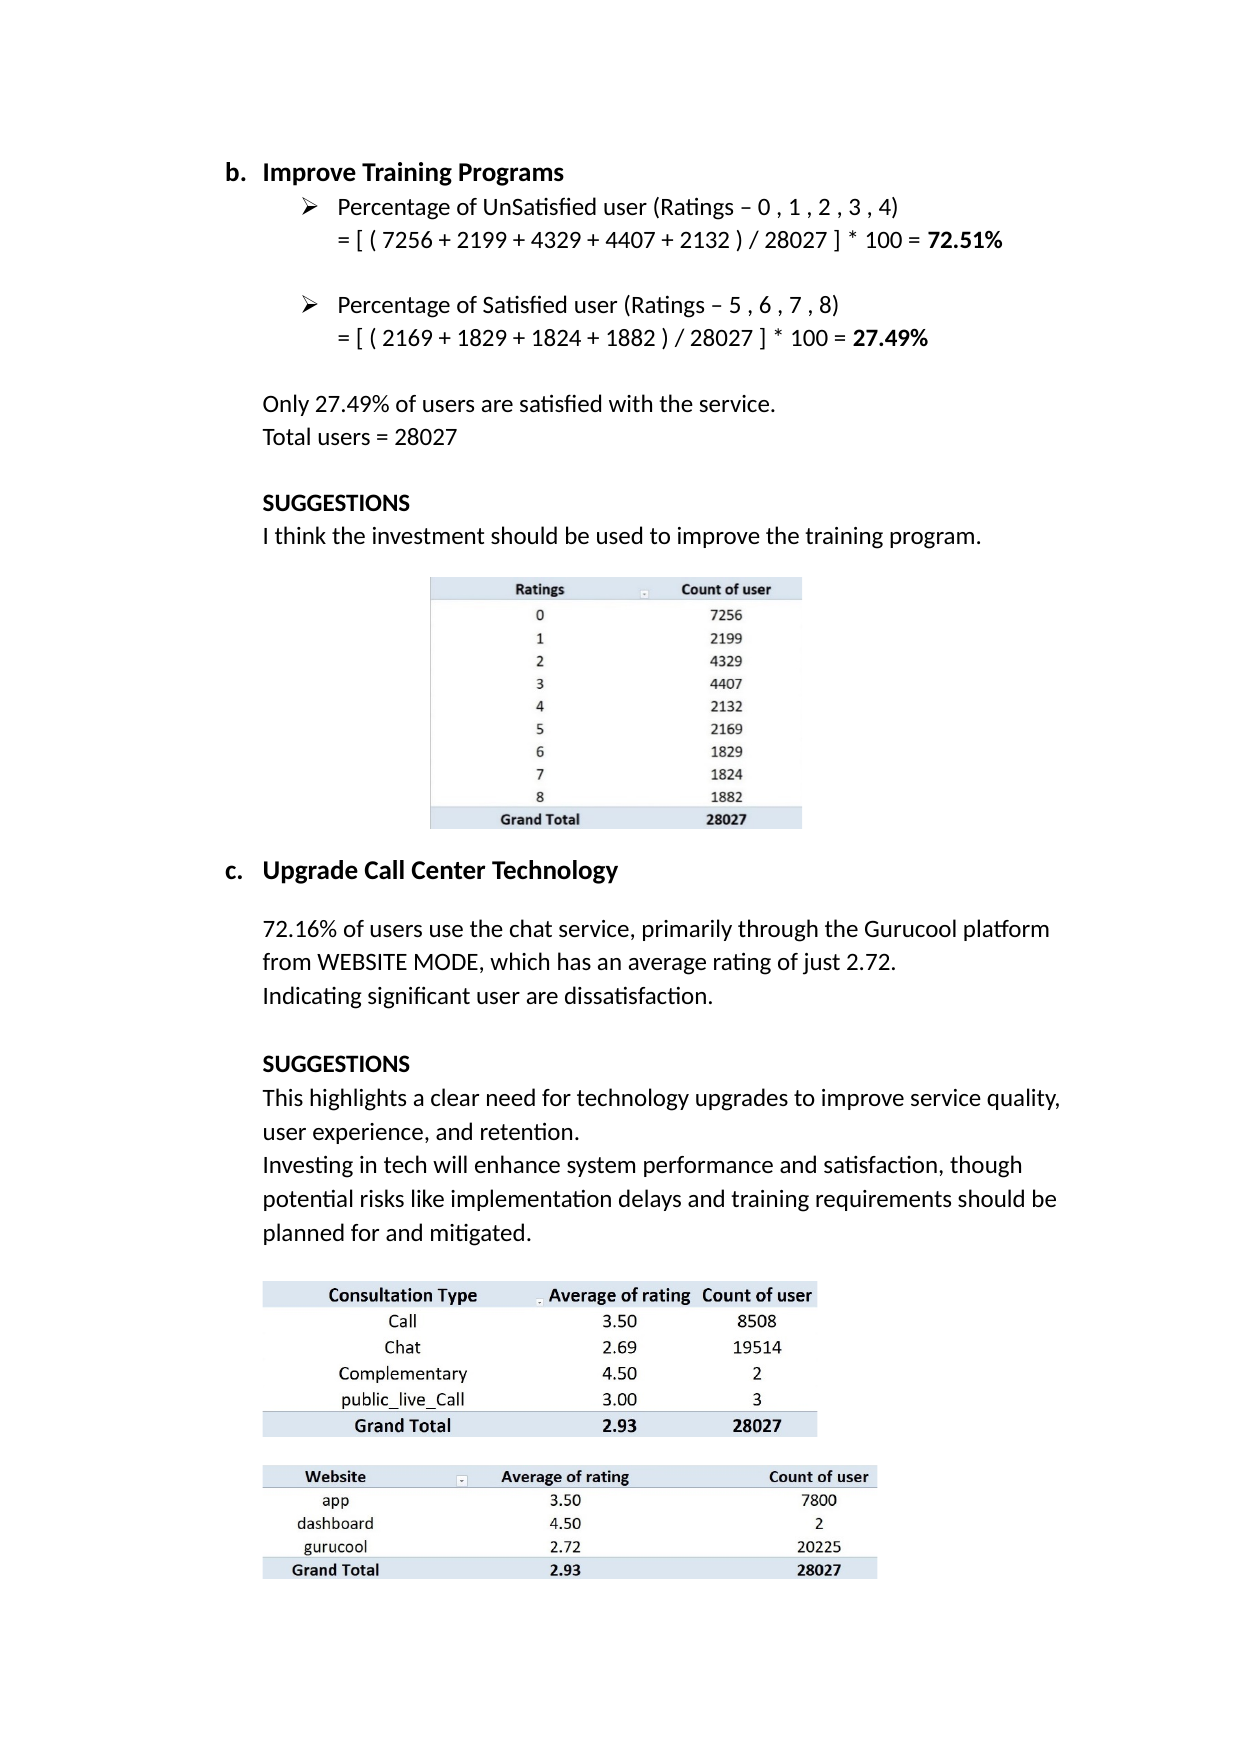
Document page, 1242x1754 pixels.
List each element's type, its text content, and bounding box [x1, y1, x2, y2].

text = [ ( 7256 + 2199 + 4329 + 4407 + 2132 ) / 28027 ] * 100 = 72.51% [337, 224, 1082, 254]
list I think the investment should be used to improve the training program. [262, 520, 1082, 551]
list Total users = 28027 [262, 421, 1082, 452]
picture [430, 577, 803, 829]
picture [262, 1465, 878, 1579]
list Percentage of UnSatisfied user (Ratings – 0 , 1 , 2 , 3 , 4) [300, 191, 1082, 221]
list Percentage of Satisfied user (Ratings – 5 , 6 , 7 , 8) [300, 289, 1082, 320]
list Upgrade Call Center Technology [225, 853, 1082, 886]
list SUGGESTIONS [262, 1048, 1082, 1079]
list 72.16% of users use the chat service, primarily through the Gurucool platform from WEBSITE MODE, which has an average rating of just 2.72. [262, 913, 1082, 977]
list Investing in tech will enhance system performance and satisfaction, though potential risks like implementation delays and training requirements should be planned for and mitigated. [262, 1150, 1082, 1248]
list SUGGESTIONS [262, 487, 1082, 518]
text Only 27.49% of users are satisfied with the service. [225, 388, 1082, 419]
list Improve Training Programs [225, 155, 1082, 188]
list Indicating significant user are dissatisfaction. [262, 980, 1082, 1011]
picture [262, 1281, 818, 1437]
list This highlights a clear need for technology upgrades to improve service quality, user experience, and retention. [262, 1082, 1082, 1146]
list = [ ( 2169 + 1829 + 1824 + 1882 ) / 28027 ] * 100 = 27.49% [337, 322, 1082, 353]
